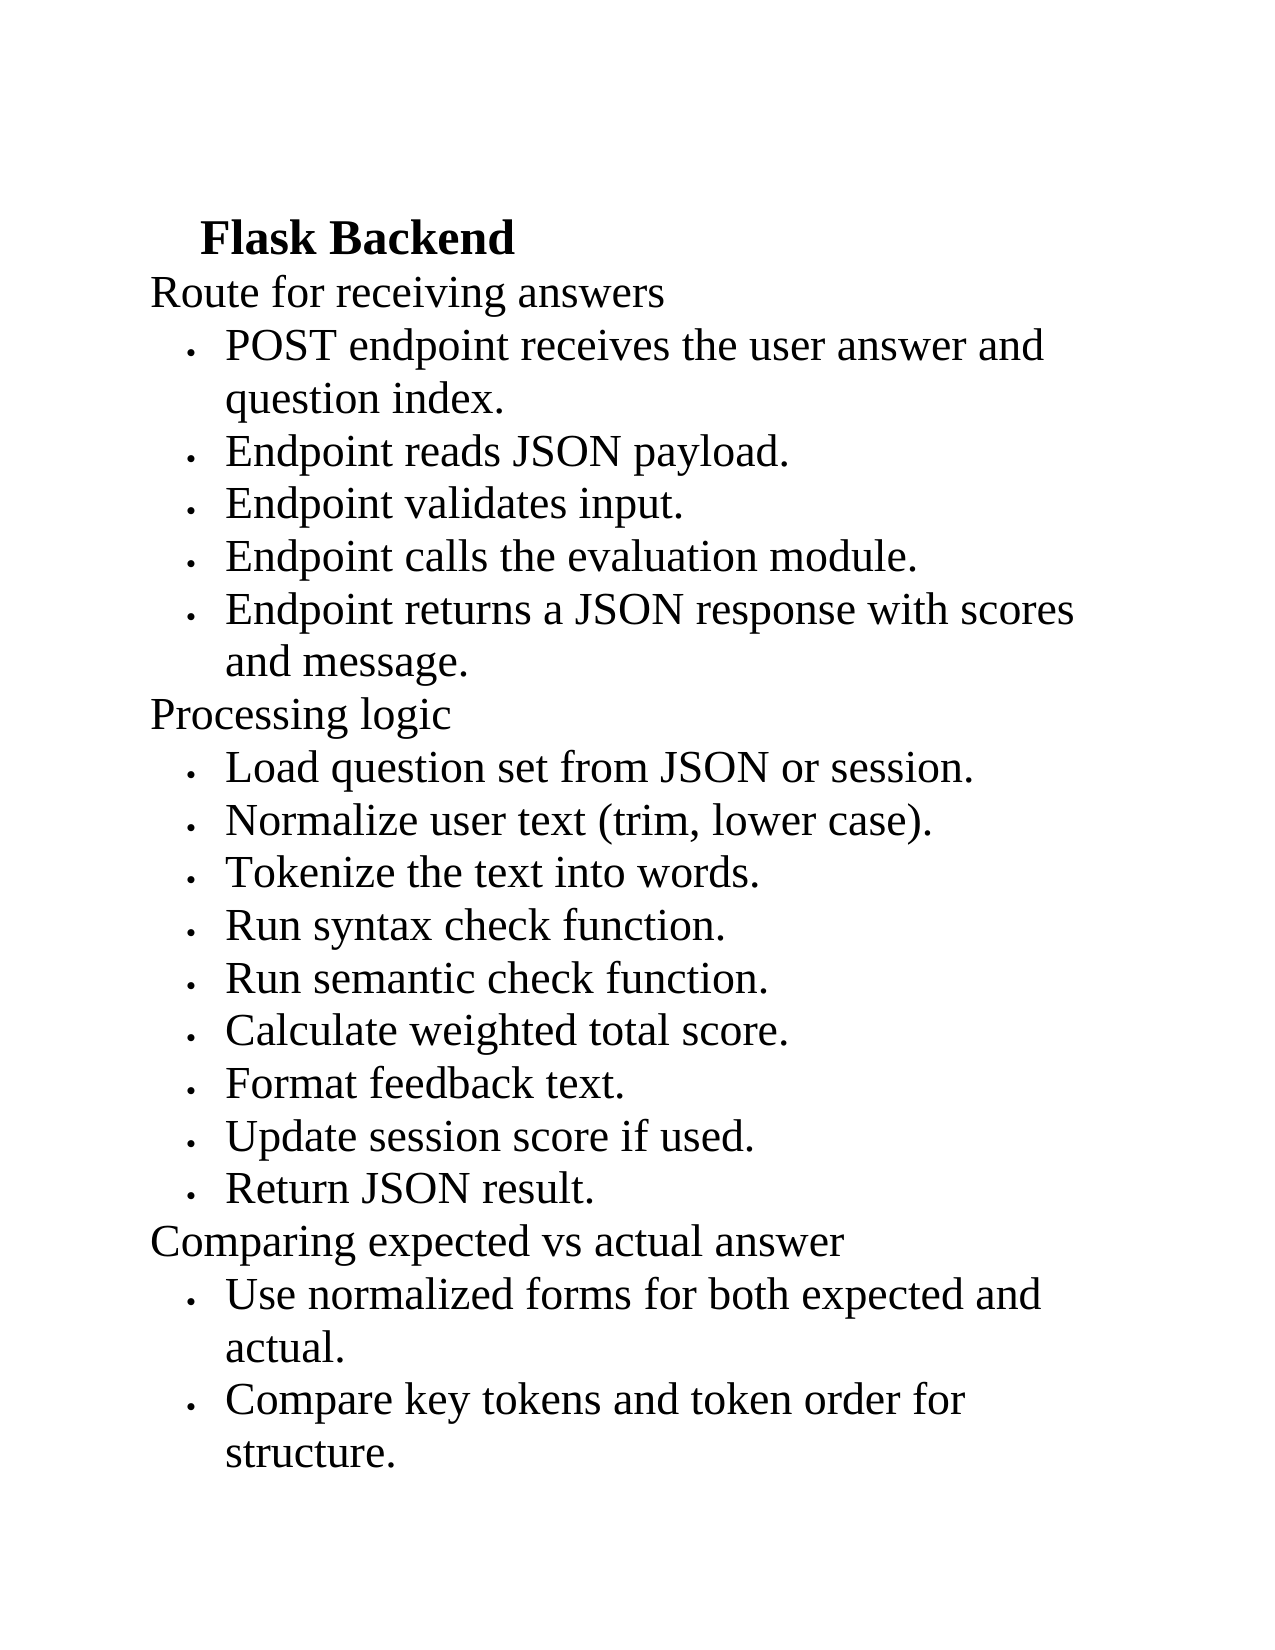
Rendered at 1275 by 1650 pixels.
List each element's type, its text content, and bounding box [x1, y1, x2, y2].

list Endpoint validates input. [187, 476, 1125, 528]
list Compare key tokens and token order for structure. [187, 1372, 1125, 1477]
text Route for receiving answers [150, 265, 1125, 318]
list Return JSON result. [187, 1161, 1125, 1214]
list Tokenize the text into words. [187, 845, 1125, 897]
text Flask Backend [150, 207, 1125, 265]
list Endpoint returns a JSON response with scores and message. [187, 581, 1125, 687]
text Processing logic [150, 687, 1125, 739]
list Endpoint reads JSON payload. [187, 423, 1125, 476]
list Format feedback text. [187, 1056, 1125, 1108]
list Run semantic check function. [187, 950, 1125, 1003]
list Endpoint calls the evaluation module. [187, 528, 1125, 581]
list Use normalized forms for both expected and actual. [187, 1266, 1125, 1372]
list Normalize user text (trim, lower case). [187, 792, 1125, 845]
list Load question set from JSON or session. [187, 739, 1125, 792]
list POST endpoint receives the user answer and question index. [187, 318, 1125, 423]
list Calculate weighted total score. [187, 1003, 1125, 1056]
list Run syntax check function. [187, 897, 1125, 950]
list Update session score if used. [187, 1108, 1125, 1161]
text Comparing expected vs actual answer [150, 1214, 1125, 1266]
